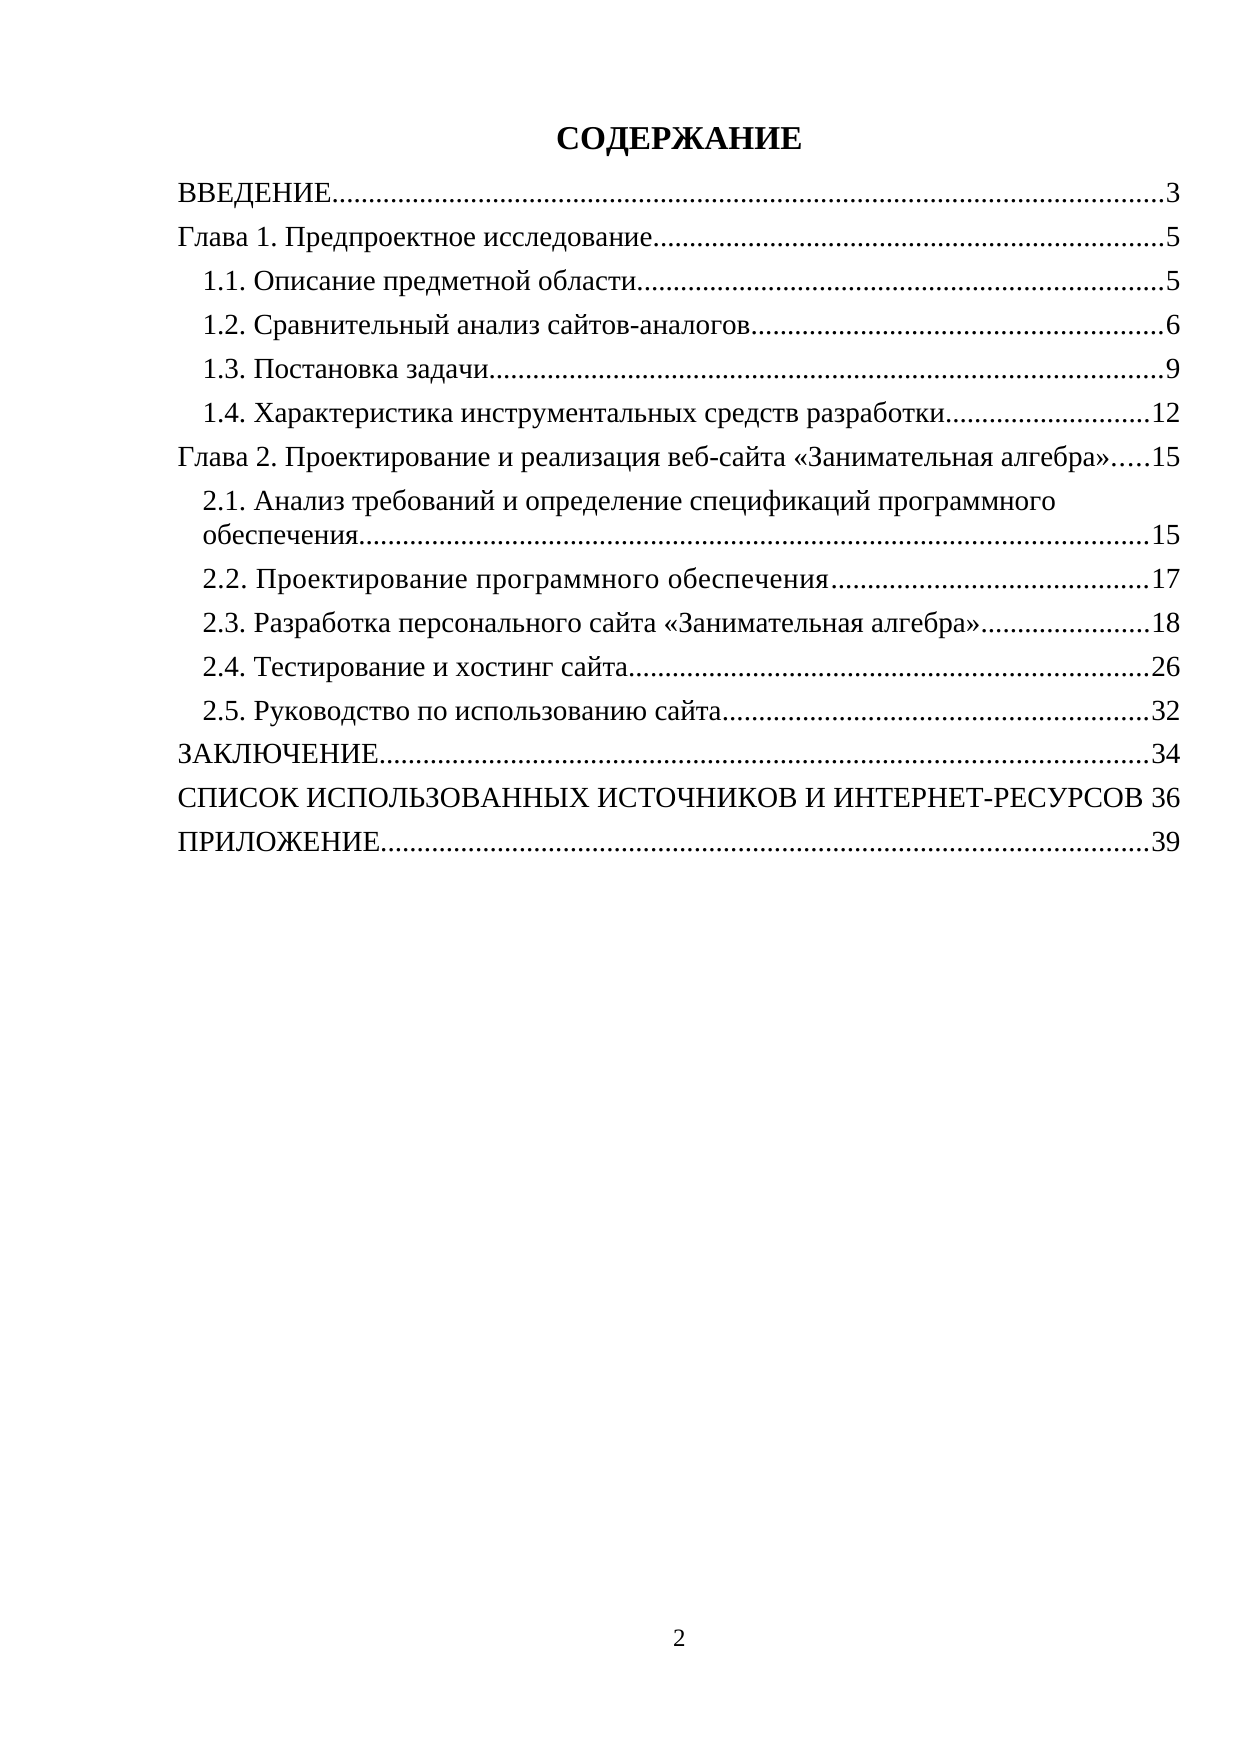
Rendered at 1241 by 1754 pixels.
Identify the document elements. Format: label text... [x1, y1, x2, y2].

text СОДЕРЖАНИЕ [177, 118, 1181, 156]
